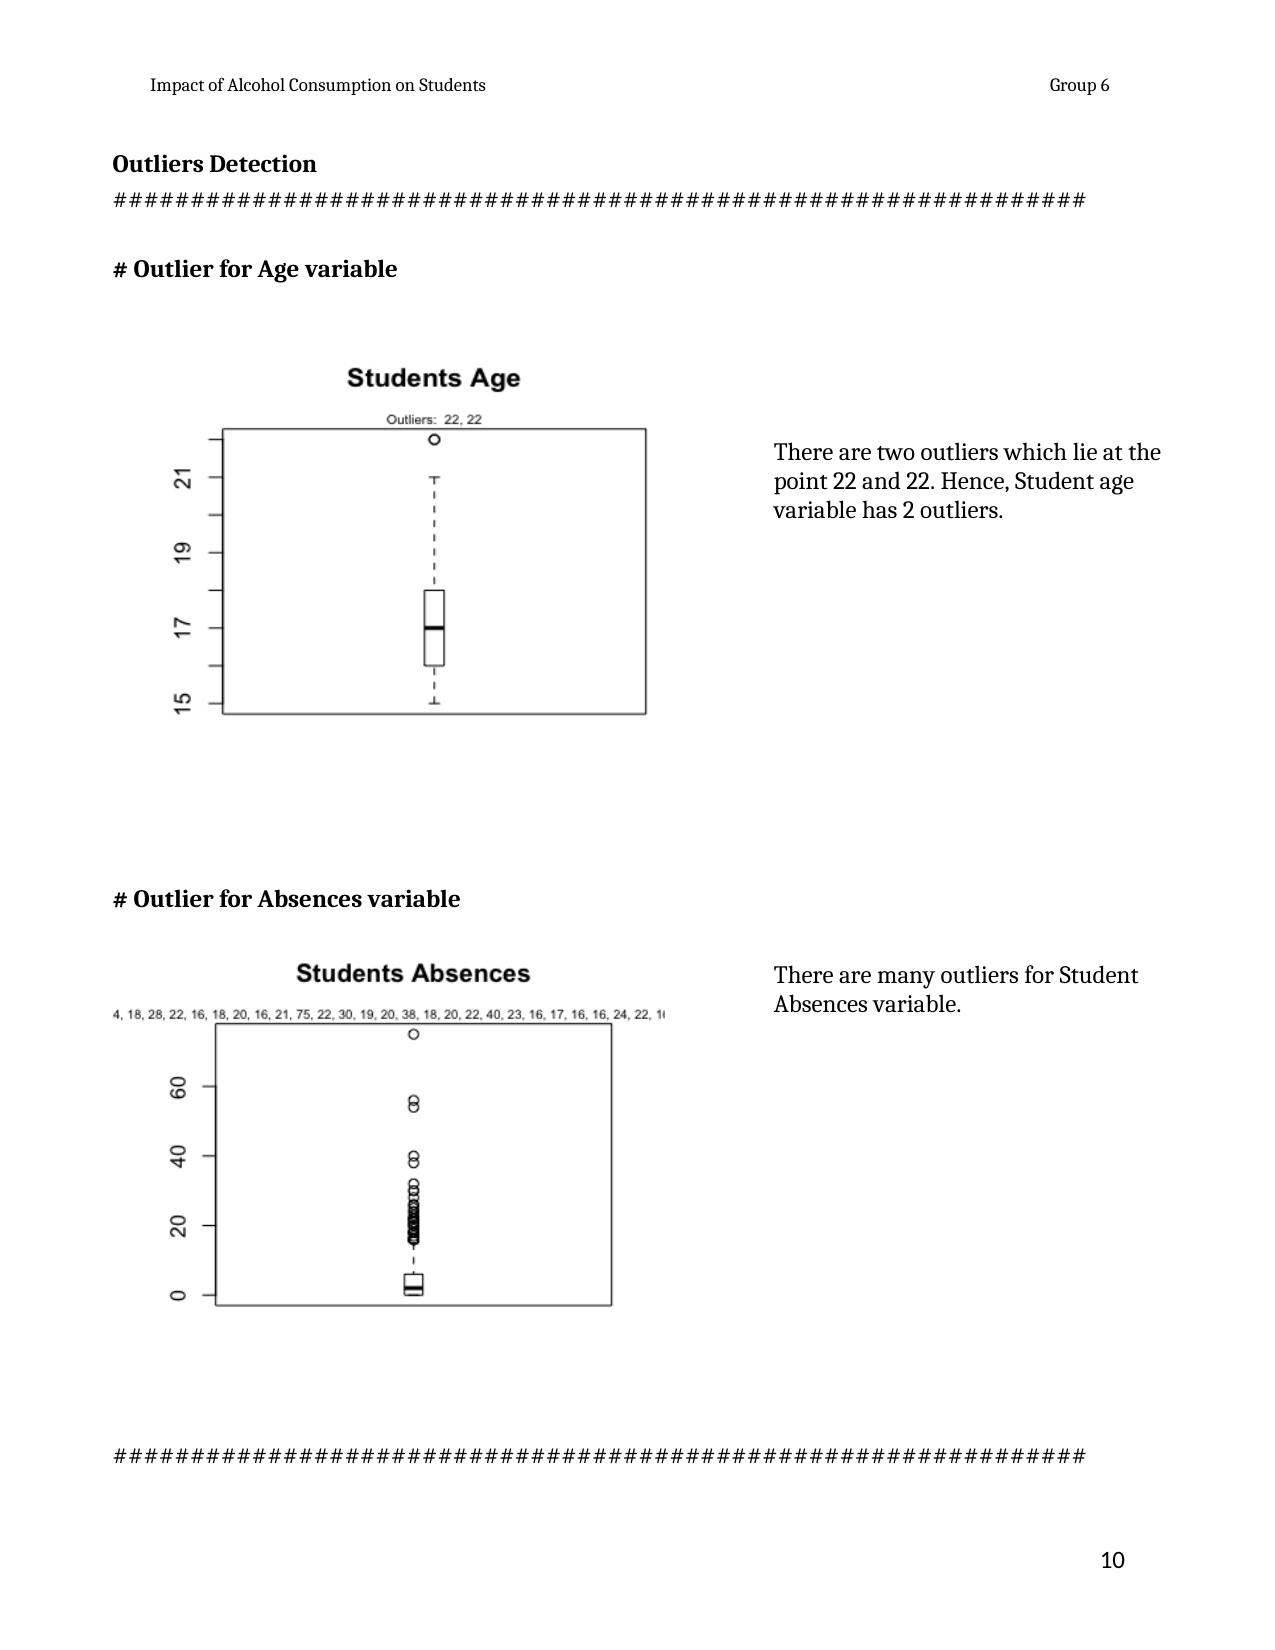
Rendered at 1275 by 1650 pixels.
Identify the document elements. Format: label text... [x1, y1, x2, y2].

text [112, 185, 1125, 214]
text # Outlier for Age variable [112, 255, 1125, 284]
text Outliers Detection [112, 150, 1125, 179]
picture [112, 325, 703, 845]
picture [112, 920, 665, 1435]
text # Outlier for Absences variable [112, 885, 1125, 914]
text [112, 1441, 1125, 1469]
